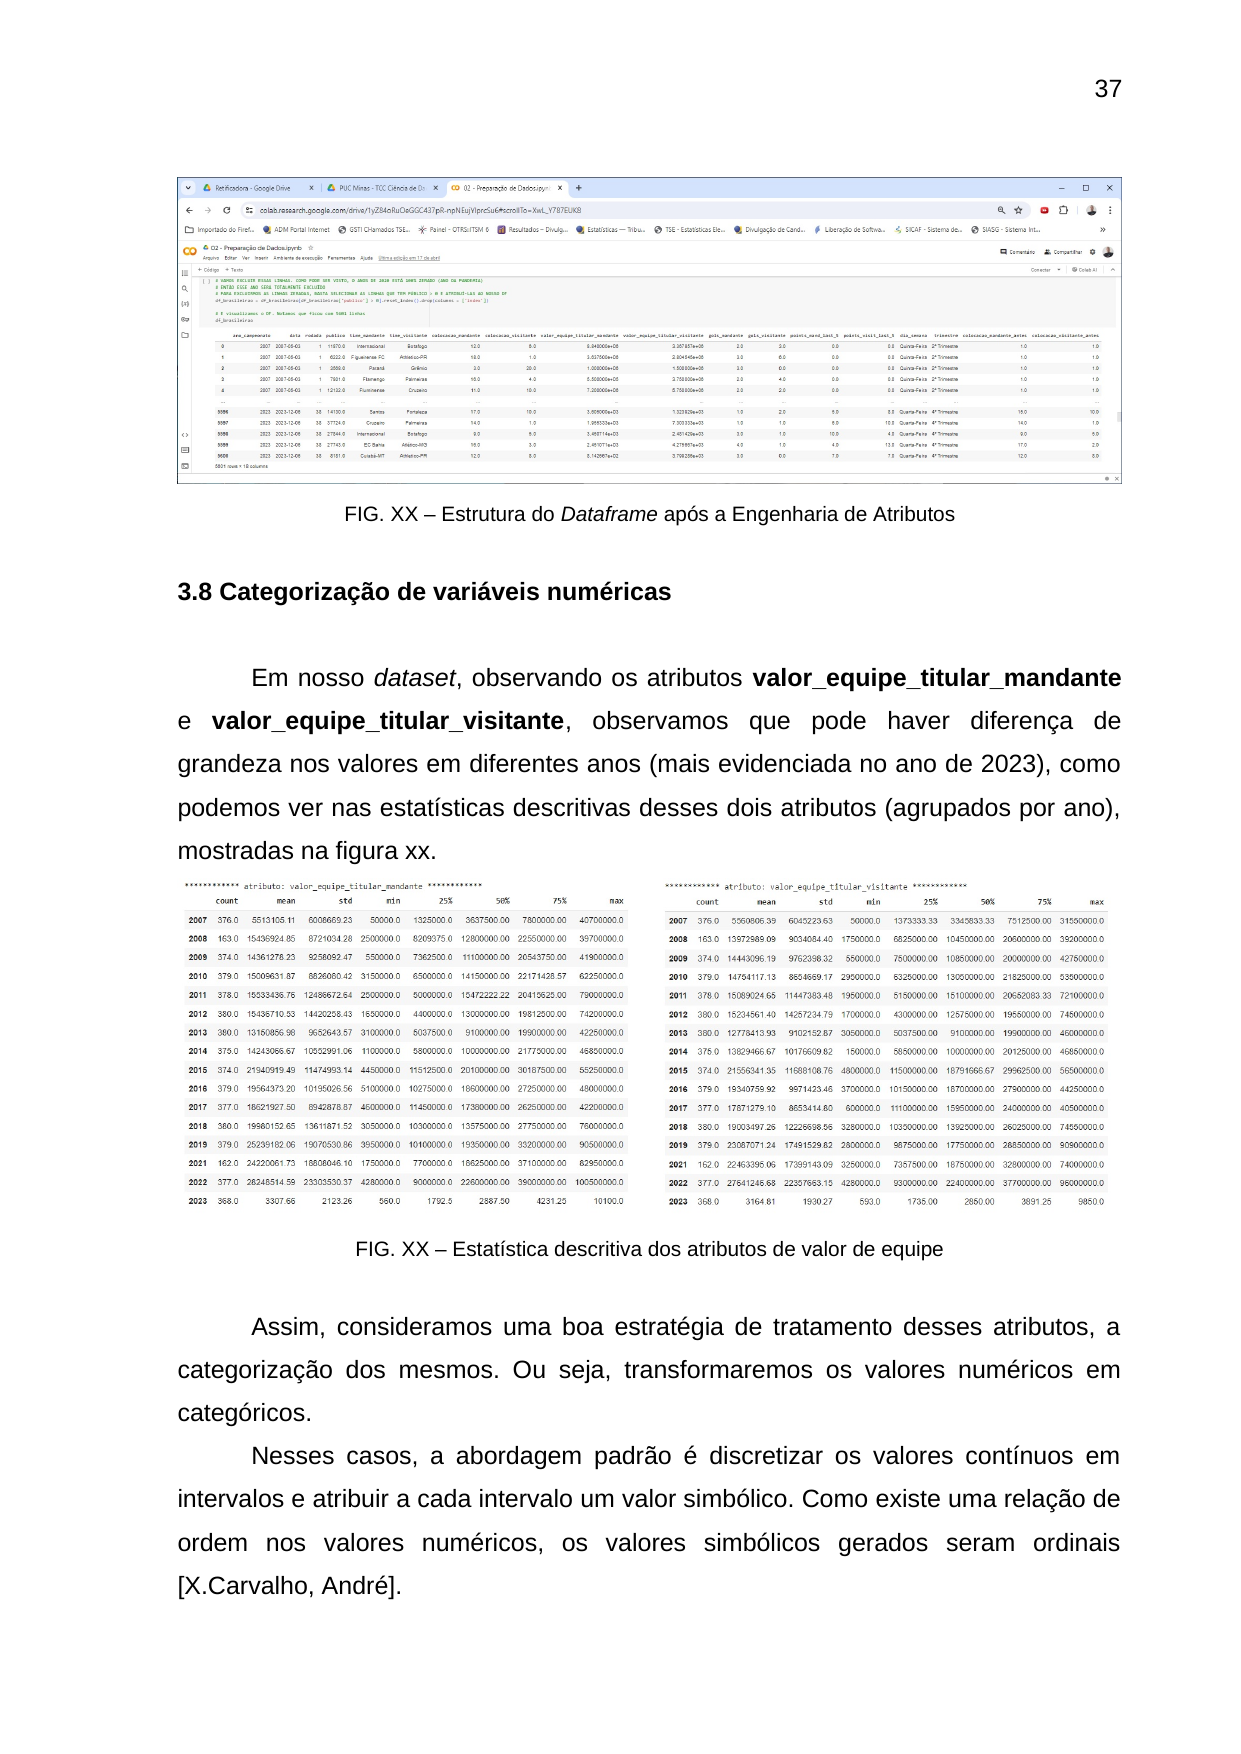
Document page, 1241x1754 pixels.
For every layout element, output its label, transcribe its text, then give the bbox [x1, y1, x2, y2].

text FIG. XX – Estatística descritiva dos atributos de valor de equipe [177, 1233, 1122, 1262]
text FIG. XX – Estrutura do Dataframe após a Engenharia de Atributos [177, 498, 1122, 527]
picture [177, 177, 1122, 484]
text Em nosso dataset, observando os atributos valor_equipe_titular_mandante e valor_equipe_titular_visitante, observamos que pode haver diferença de grandeza nos valores em diferentes anos (mais evidenciada no ano de 2023), como podemos ver nas estatísticas descritivas desses dois atributos (agrupados por ano), mostradas na figura xx. [177, 663, 1122, 864]
text Assim, consideramos uma boa estratégia de tratamento desses atributos, a categorização dos mesmos. Ou seja, transformaremos os valores numéricos em categóricos. [177, 1312, 1122, 1427]
picture [177, 878, 1121, 1219]
text Nesses casos, a abordagem padrão é discretizar os valores contínuos em intervalos e atribuir a cada intervalo um valor simbólico. Como existe uma relação de ordem nos valores numéricos, os valores simbólicos gerados seram ordinais [X.Carvalho, André]. [177, 1441, 1122, 1599]
subtitle 3.8 Categorização de variáveis numéricas [177, 577, 1122, 606]
